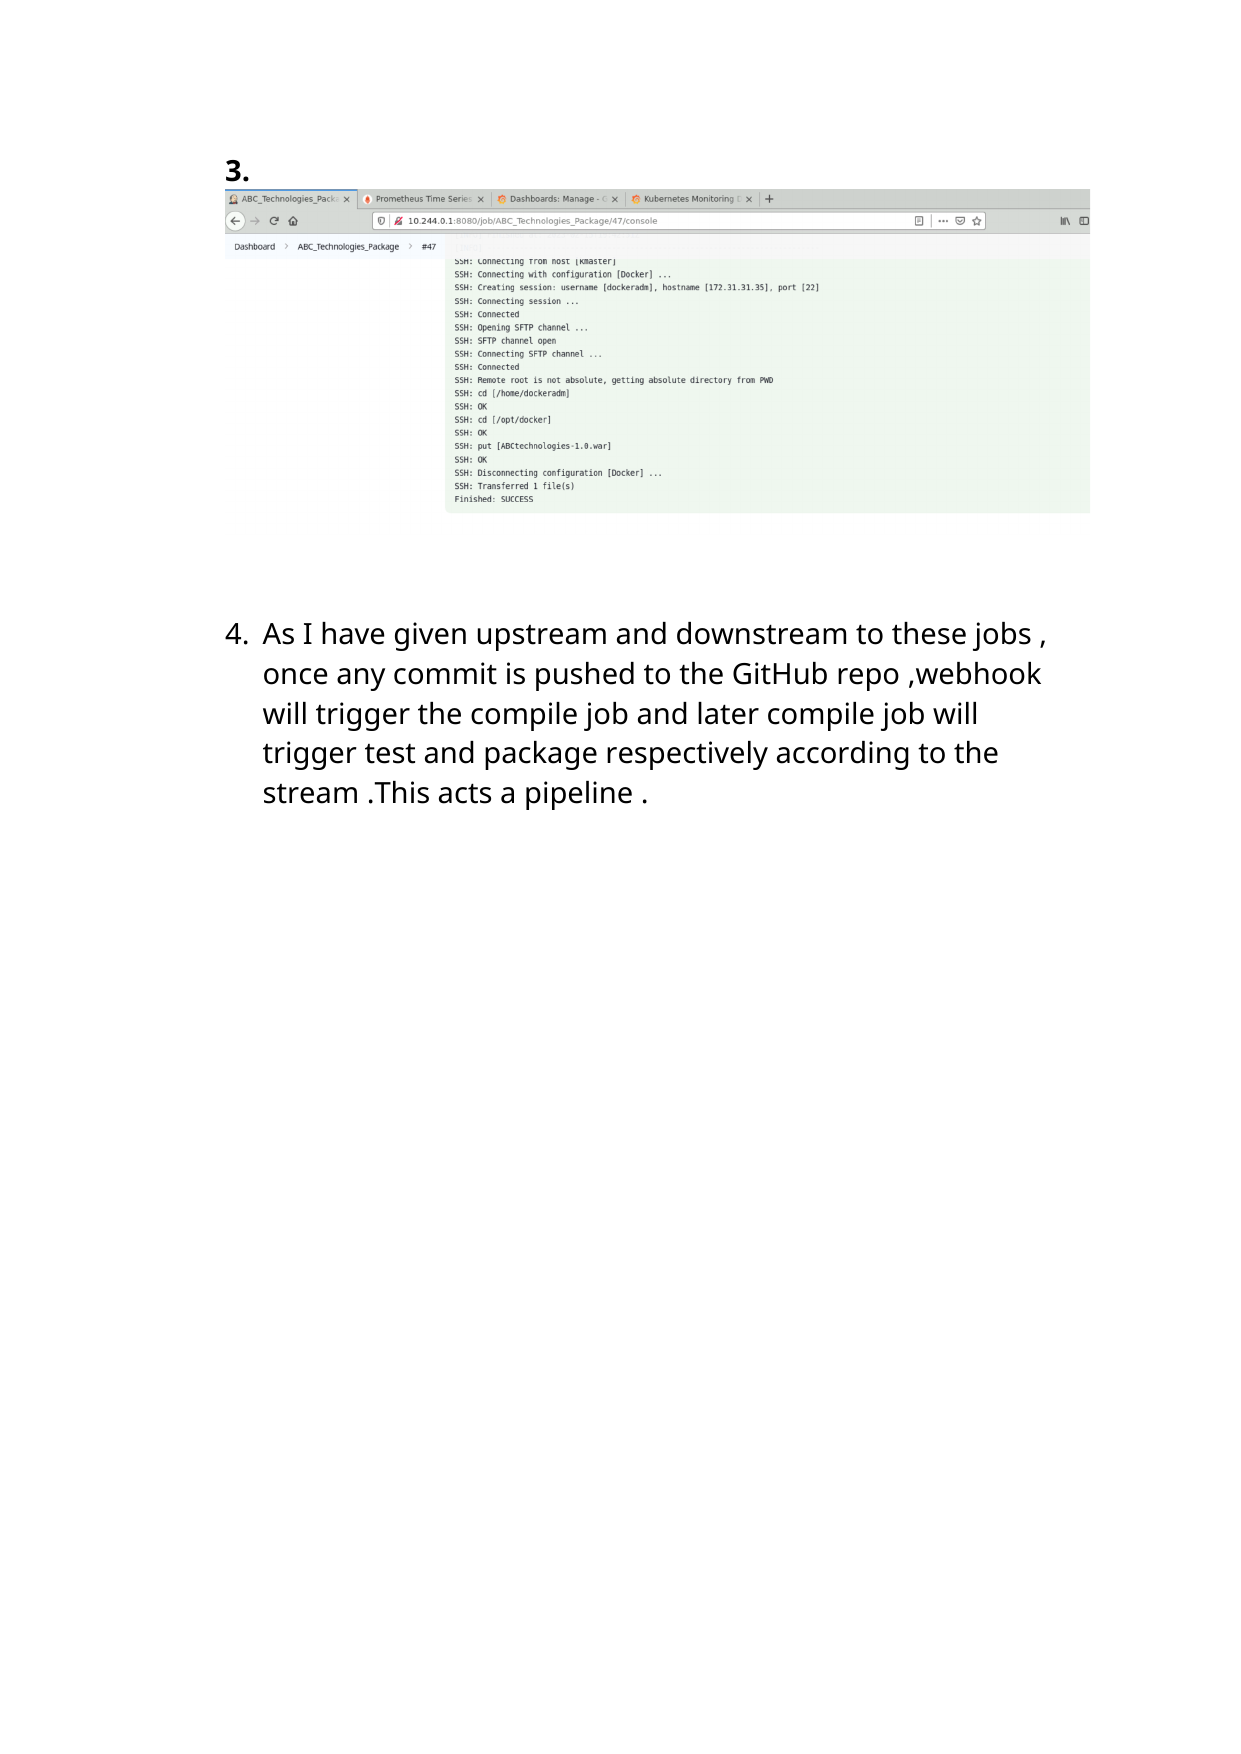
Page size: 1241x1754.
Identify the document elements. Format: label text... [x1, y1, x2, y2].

picture [225, 189, 1091, 535]
list As I have given upstream and downstream to these jobs , once any commit is pushed to the GitHub repo ,webhook will trigger the compile job and later compile job will trigger test and package respectively according to the stream .This acts a pipeline . [225, 613, 1053, 812]
